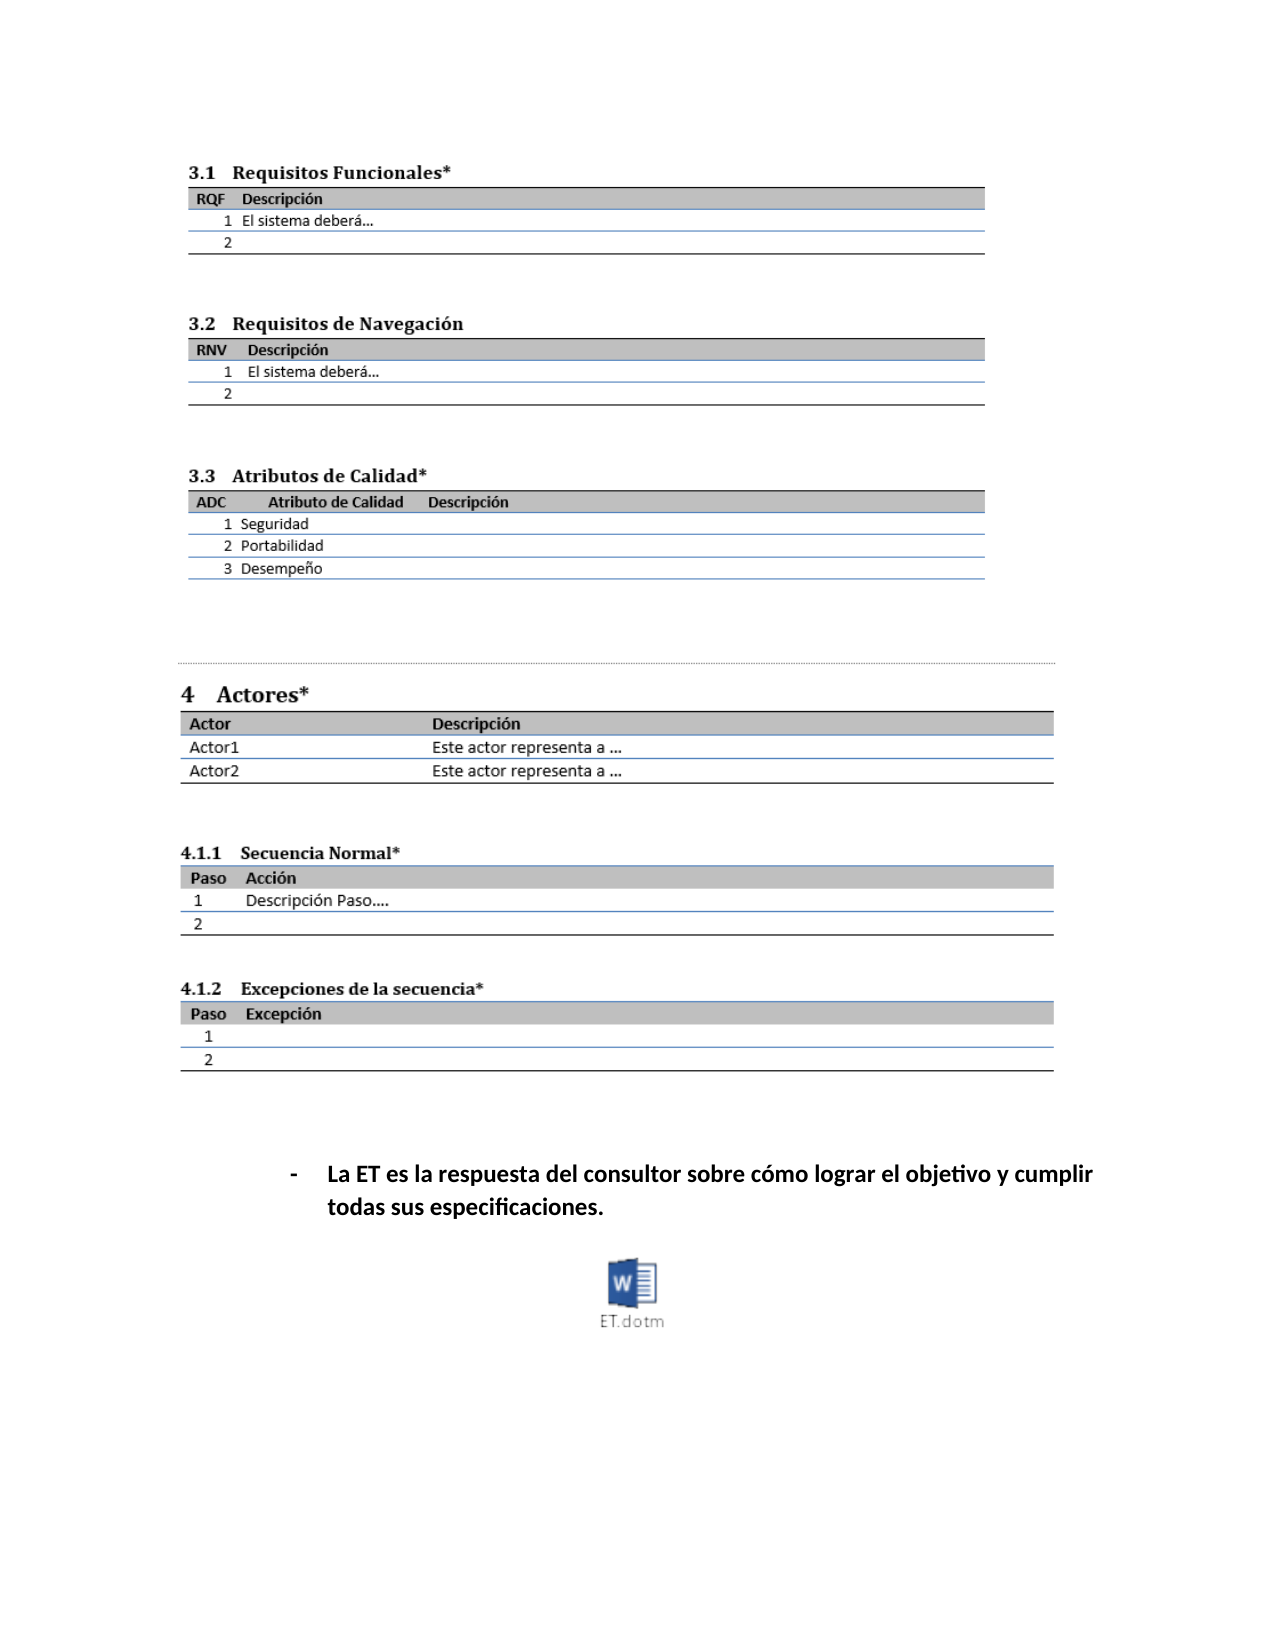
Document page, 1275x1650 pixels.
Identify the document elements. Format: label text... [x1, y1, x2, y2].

picture [177, 147, 1001, 591]
list La ET es la respuesta del consultor sobre cómo lograr el objetivo y cumplir todas sus especificaciones. [290, 1158, 1098, 1222]
picture [177, 658, 1069, 1090]
